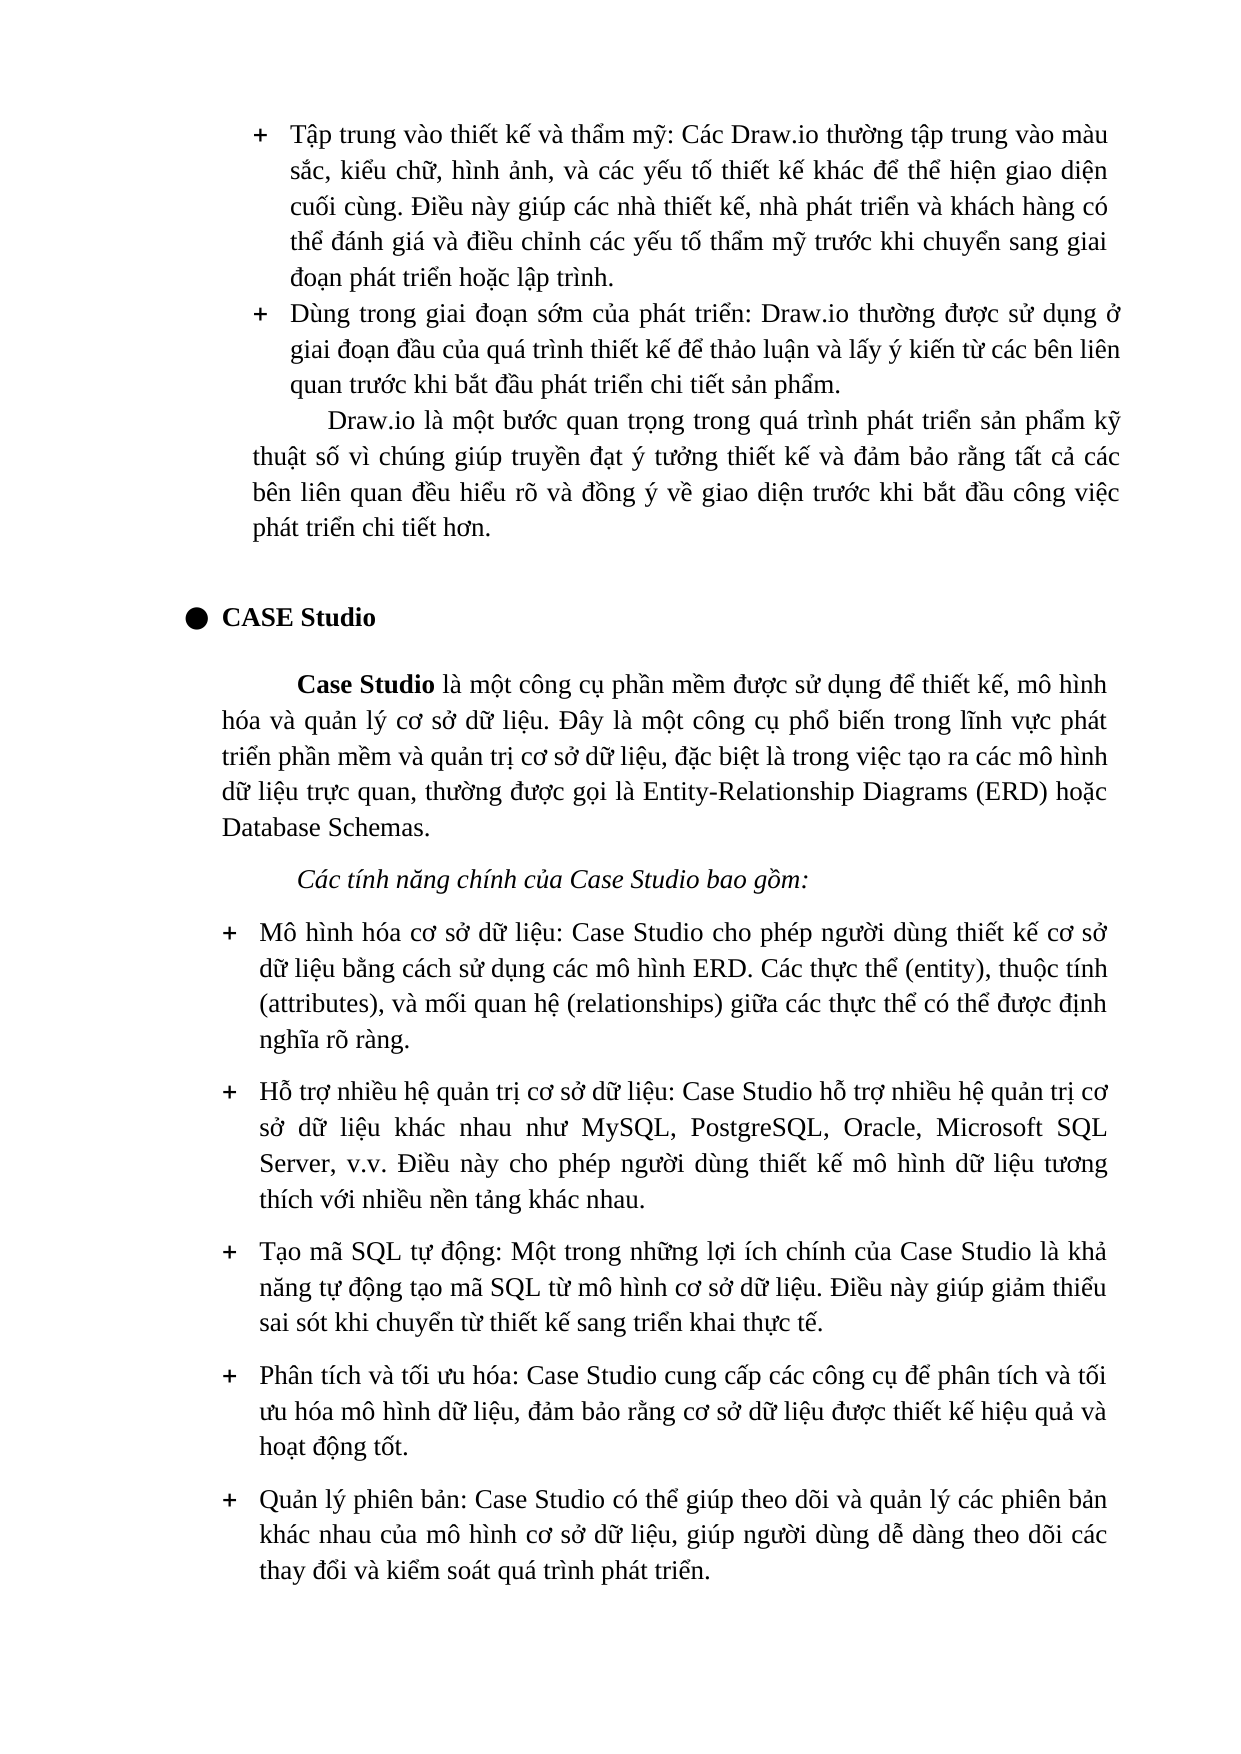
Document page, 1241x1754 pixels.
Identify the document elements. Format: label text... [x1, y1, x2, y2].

list Phân tích và tối ưu hóa: Case Studio cung cấp các công cụ để phân tích và tối ưu hóa mô hình dữ liệu, đảm bảo rằng cơ sở dữ liệu được thiết kế hiệu quả và hoạt động tốt. [222, 1359, 1109, 1462]
list Tập trung vào thiết kế và thẩm mỹ: Các Draw.io thường tập trung vào màu sắc, kiểu chữ, hình ảnh, và các yếu tố thiết kế khác để thể hiện giao diện cuối cùng. Điều này giúp các nhà thiết kế, nhà phát triển và khách hàng có thể đánh giá và điều chỉnh các yếu tố thẩm mỹ trước khi chuyển sang giai đoạn phát triển hoặc lập trình. [252, 118, 1109, 292]
list Quản lý phiên bản: Case Studio có thể giúp theo dõi và quản lý các phiên bản khác nhau của mô hình cơ sở dữ liệu, giúp người dùng dễ dàng theo dõi các thay đổi và kiểm soát quá trình phát triển. [222, 1483, 1109, 1585]
list Dùng trong giai đoạn sớm của phát triển: Draw.io thường được sử dụng ở giai đoạn đầu của quá trình thiết kế để thảo luận và lấy ý kiến từ các bên liên quan trước khi bắt đầu phát triển chi tiết sản phẩm. [252, 297, 1122, 399]
text Case Studio là một công cụ phần mềm được sử dụng để thiết kế, mô hình hóa và quản lý cơ sở dữ liệu. Đây là một công cụ phổ biến trong lĩnh vực phát triển phần mềm và quản trị cơ sở dữ liệu, đặc biệt là trong việc tạo ra các mô hình dữ liệu trực quan, thường được gọi là Entity-Relationship Diagrams (ERD) hoặc Database Schemas. [222, 668, 1109, 842]
list Mô hình hóa cơ sở dữ liệu: Case Studio cho phép người dùng thiết kế cơ sở dữ liệu bằng cách sử dụng các mô hình ERD. Các thực thể (entity), thuộc tính (attributes), và mối quan hệ (relationships) giữa các thực thể có thể được định nghĩa rõ ràng. [222, 916, 1109, 1054]
list CASE Studio [184, 583, 1122, 643]
list Hỗ trợ nhiều hệ quản trị cơ sở dữ liệu: Case Studio hỗ trợ nhiều hệ quản trị cơ sở dữ liệu khác nhau như MySQL, PostgreSQL, Oracle, Microsoft SQL Server, v.v. Điều này cho phép người dùng thiết kế mô hình dữ liệu tương thích với nhiều nền tảng khác nhau. [222, 1075, 1109, 1214]
text Các tính năng chính của Case Studio bao gồm: [222, 863, 1109, 895]
text Draw.io là một bước quan trọng trong quá trình phát triển sản phẩm kỹ thuật số vì chúng giúp truyền đạt ý tưởng thiết kế và đảm bảo rằng tất cả các bên liên quan đều hiểu rõ và đồng ý về giao diện trước khi bắt đầu công việc phát triển chi tiết hơn. [252, 404, 1122, 542]
list Tạo mã SQL tự động: Một trong những lợi ích chính của Case Studio là khả năng tự động tạo mã SQL từ mô hình cơ sở dữ liệu. Điều này giúp giảm thiểu sai sót khi chuyển từ thiết kế sang triển khai thực tế. [222, 1235, 1109, 1338]
